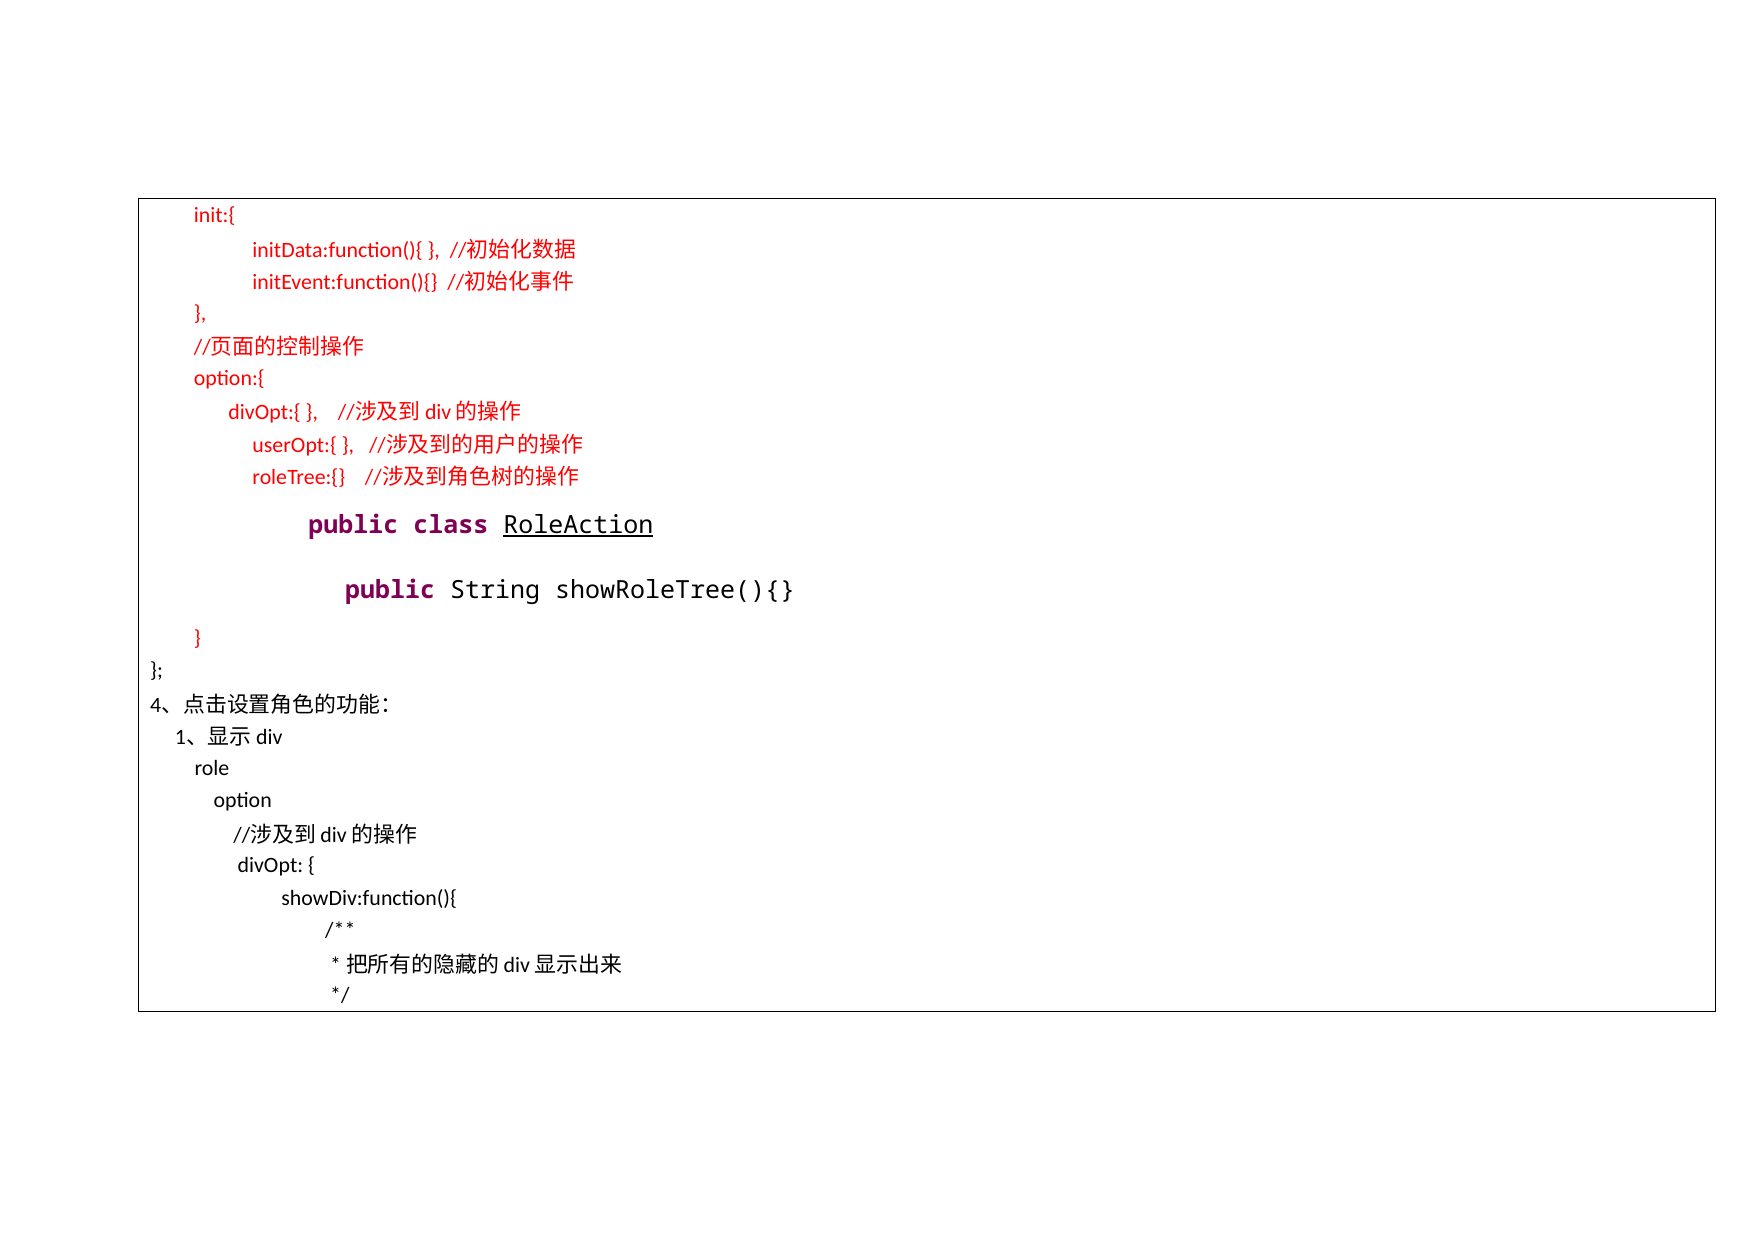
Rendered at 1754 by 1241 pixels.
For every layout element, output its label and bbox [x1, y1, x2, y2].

table_header [139, 199, 1715, 1011]
